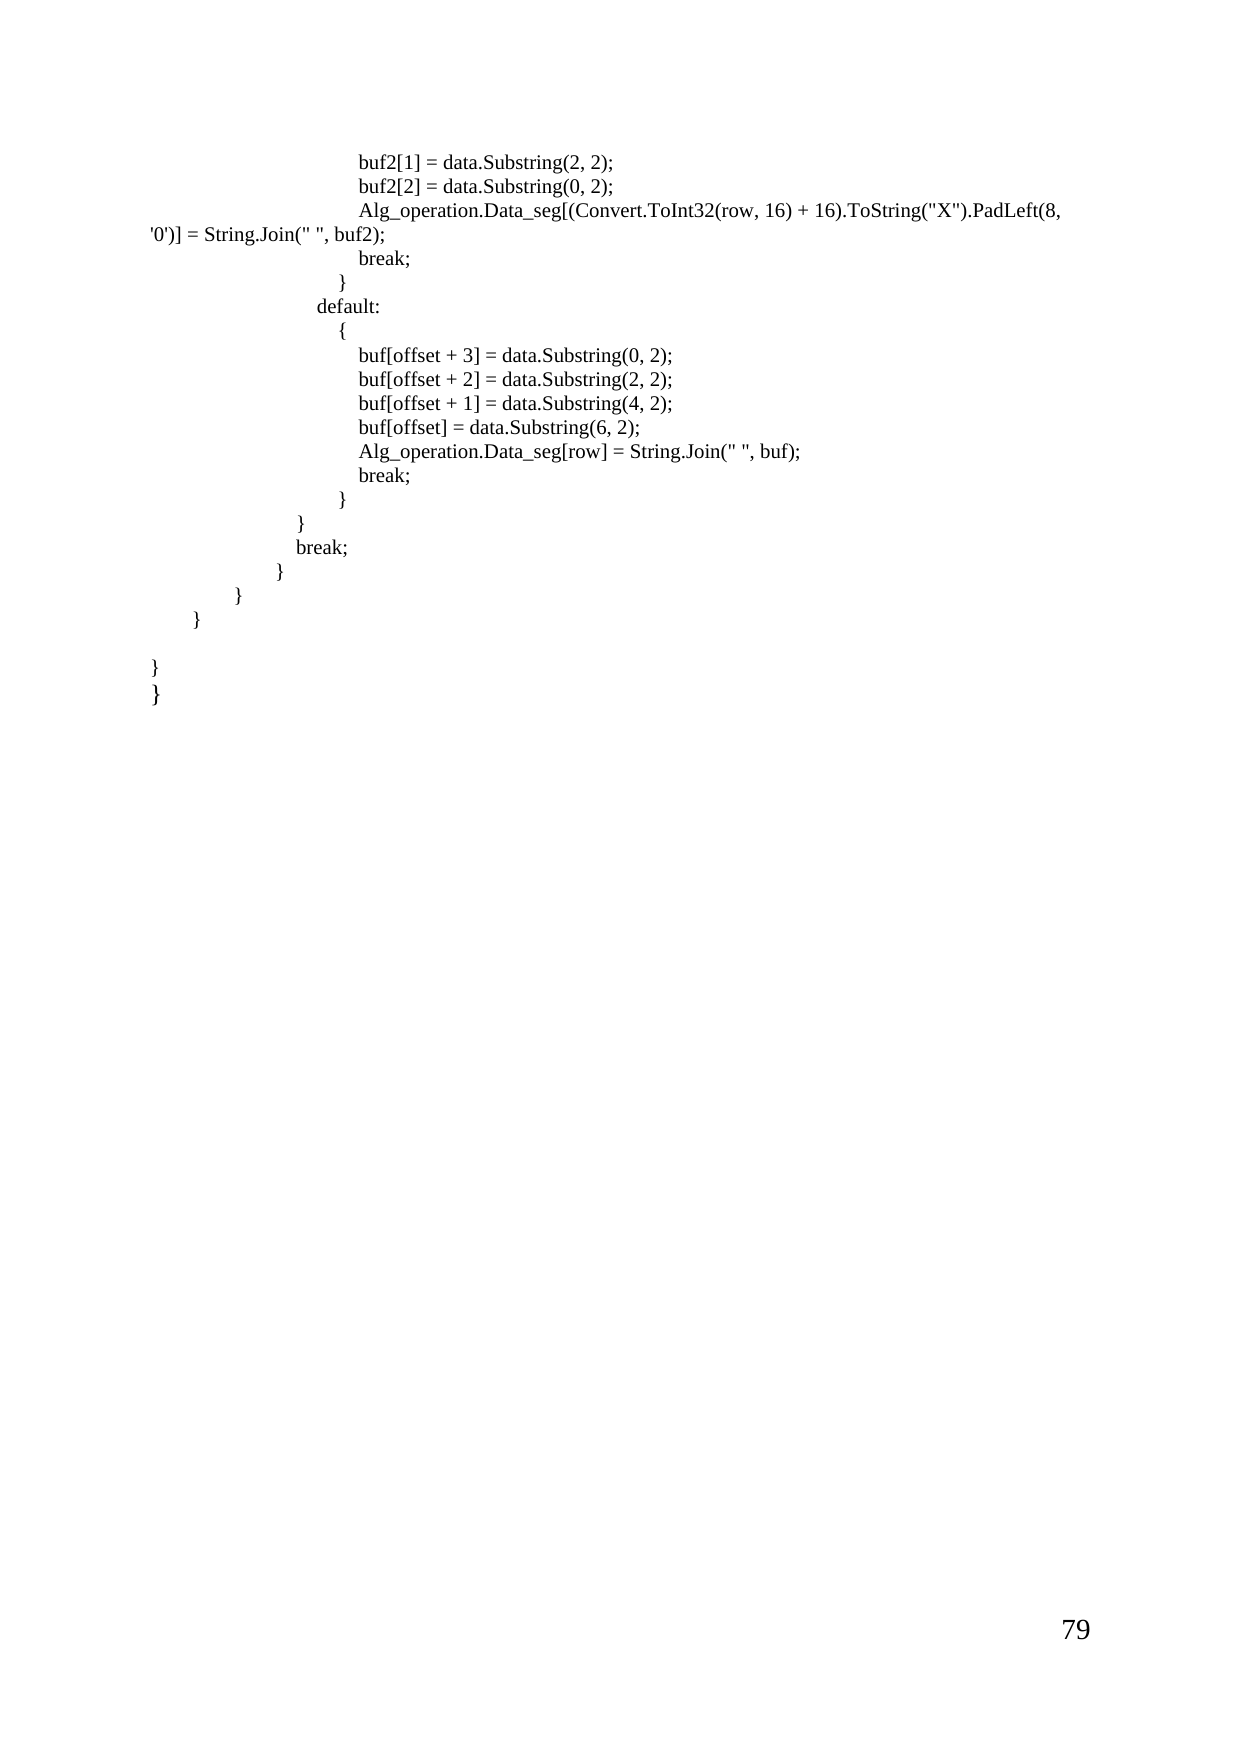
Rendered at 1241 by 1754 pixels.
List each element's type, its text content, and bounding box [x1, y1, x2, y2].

text } [150, 679, 1090, 708]
text buf[offset + 2] = data.Substring(2, 2); [150, 367, 1090, 391]
text buf2[2] = data.Substring(0, 2); [150, 174, 1090, 198]
text break; [150, 246, 1090, 270]
text } [150, 583, 1090, 607]
text } [150, 559, 1090, 583]
text } [150, 270, 1090, 294]
text break; [150, 535, 1090, 559]
text Alg_operation.Data_seg[row] = String.Join(" ", buf); [150, 439, 1090, 463]
text buf[offset + 1] = data.Substring(4, 2); [150, 391, 1090, 415]
text break; [150, 463, 1090, 487]
text } [150, 487, 1090, 511]
text buf[offset] = data.Substring(6, 2); [150, 415, 1090, 439]
text default: [150, 294, 1090, 318]
text Alg_operation.Data_seg[(Convert.ToInt32(row, 16) + 16).ToString("X").PadLeft(8, '0')] = String.Join(" ", buf2); [150, 198, 1090, 246]
text } [150, 511, 1090, 535]
text buf2[1] = data.Substring(2, 2); [150, 150, 1090, 174]
text buf[offset + 3] = data.Substring(0, 2); [150, 342, 1090, 367]
text } [150, 607, 1090, 631]
text { [150, 318, 1090, 342]
text } [150, 655, 1090, 679]
